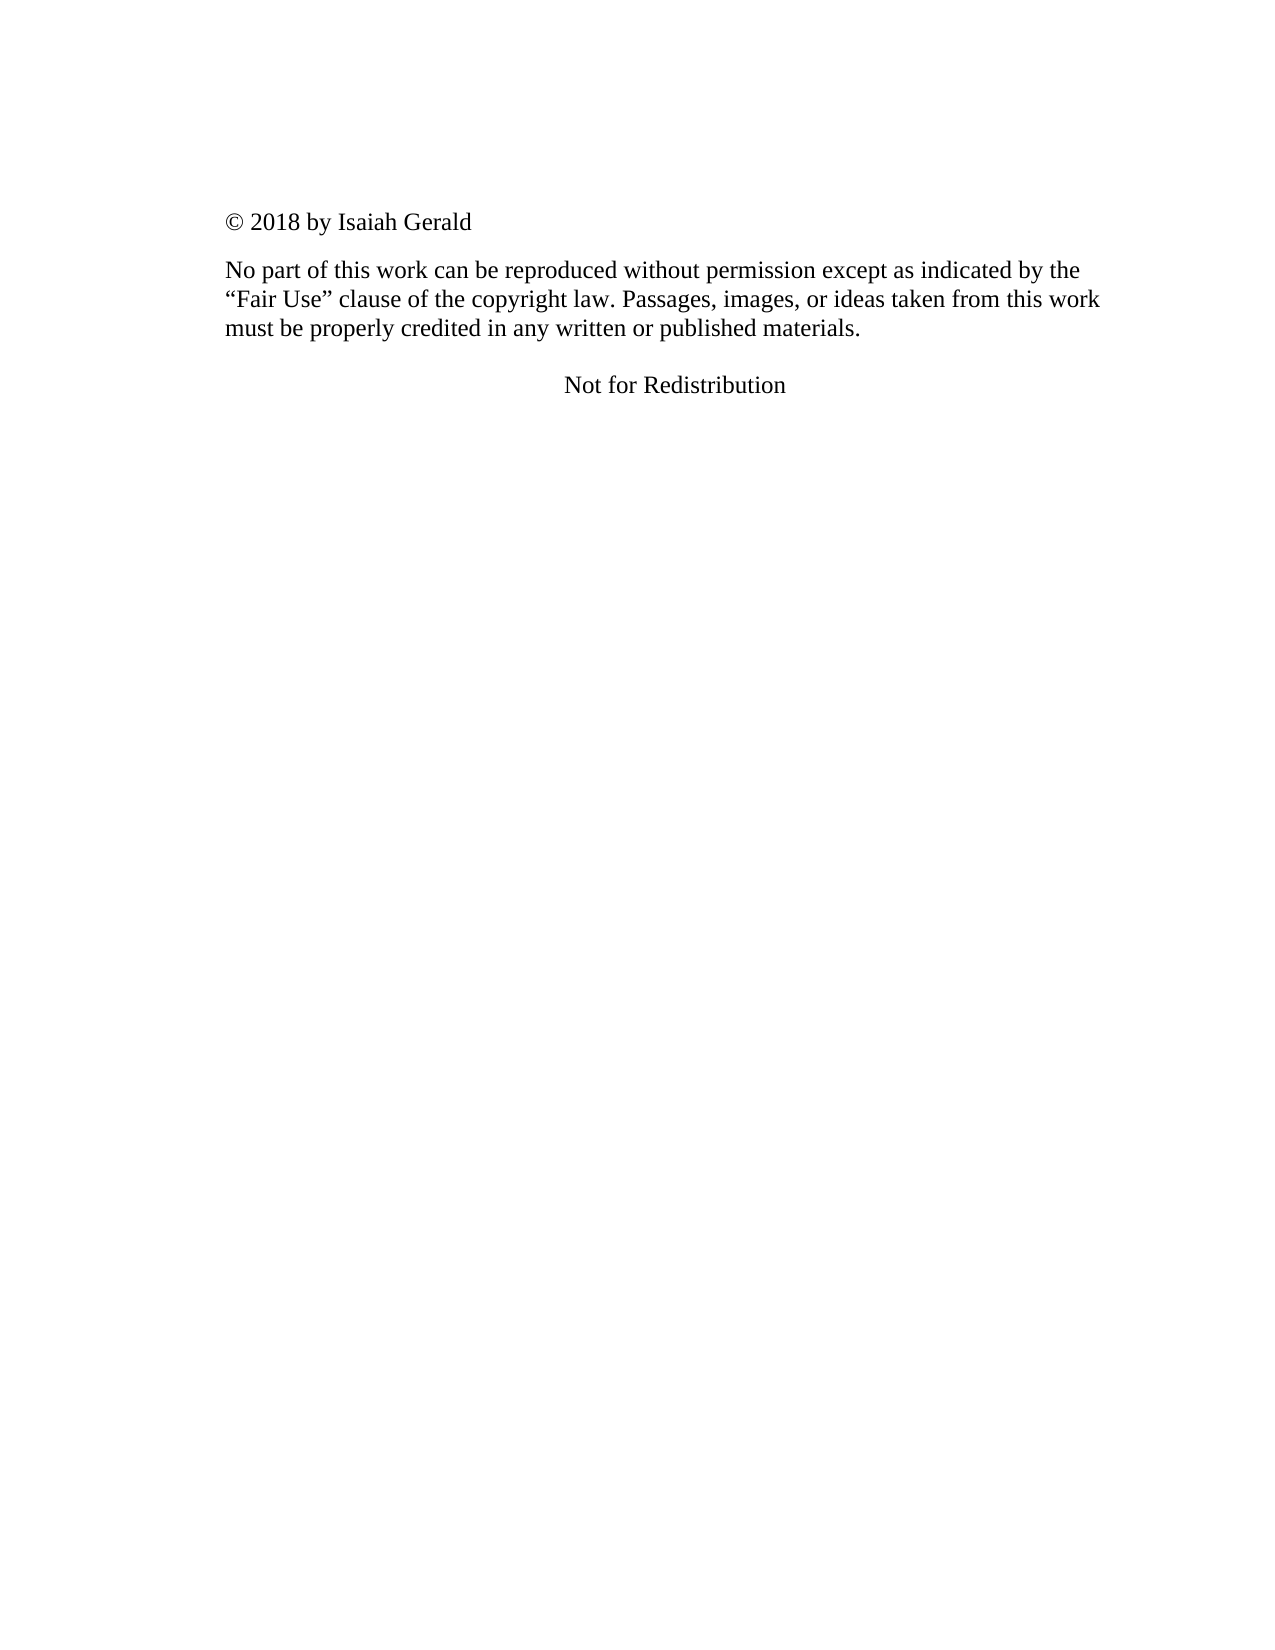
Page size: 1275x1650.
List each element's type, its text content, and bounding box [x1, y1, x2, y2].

text © 2018 by Isaiah Gerald [225, 207, 1125, 236]
text Not for Redistribution [225, 371, 1125, 399]
text No part of this work can be reproduced without permission except as indicated by the “Fair Use” clause of the copyright law. Passages, images, or ideas taken from this work must be properly credited in any written or published materials. [225, 255, 1125, 341]
